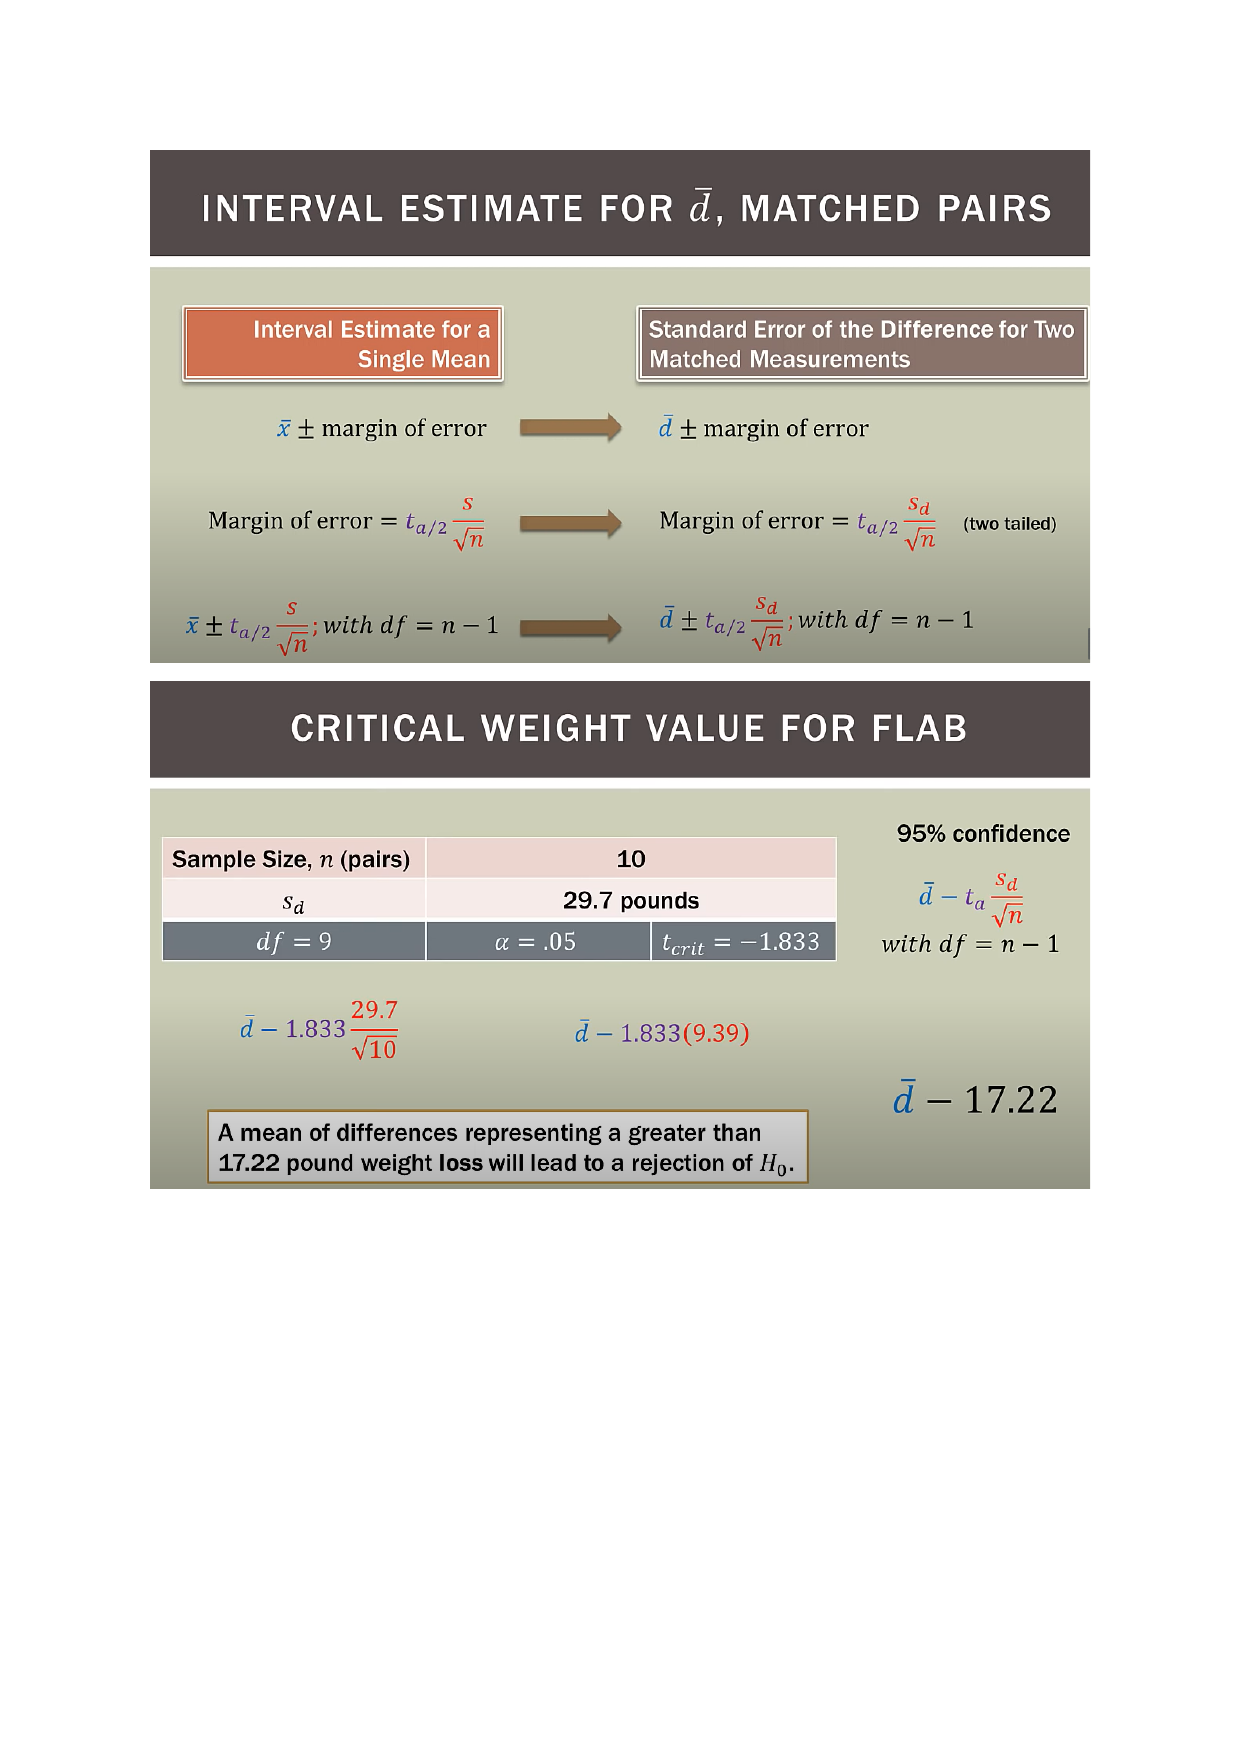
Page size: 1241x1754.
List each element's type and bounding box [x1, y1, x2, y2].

picture [150, 150, 1091, 663]
picture [150, 681, 1091, 1189]
